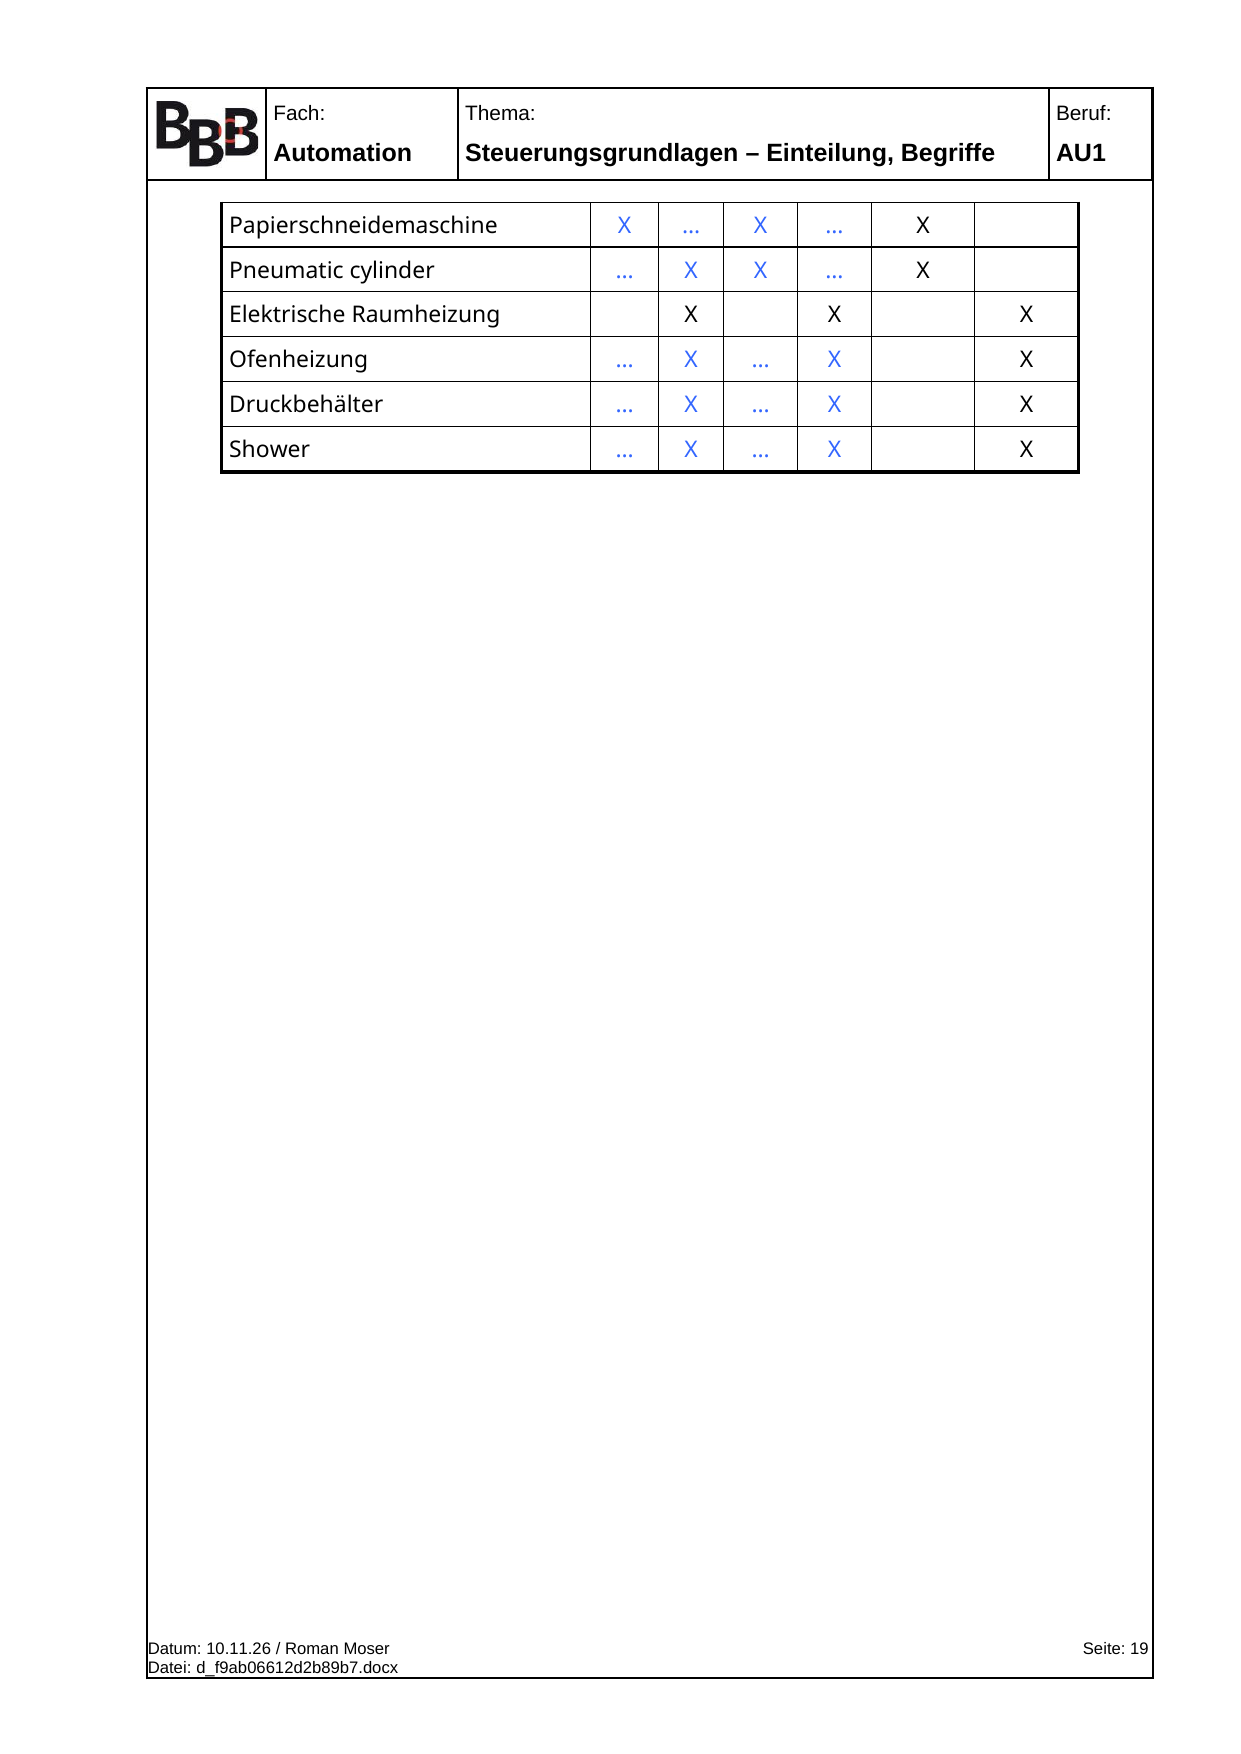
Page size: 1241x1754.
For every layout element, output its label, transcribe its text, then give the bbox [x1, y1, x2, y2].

table_cell X [659, 427, 723, 470]
table_cell [591, 292, 658, 336]
table_cell … [659, 203, 723, 246]
table_cell [872, 427, 974, 470]
table_cell … [591, 248, 658, 291]
table_cell X [975, 382, 1077, 426]
table_cell Elektrische Raumheizung [223, 292, 590, 336]
picture [155, 101, 259, 168]
table_cell … [798, 248, 871, 291]
table_cell … [591, 382, 658, 426]
table_cell X [975, 337, 1077, 381]
table_cell X [659, 248, 723, 291]
table_cell X [872, 248, 974, 291]
table_cell [872, 337, 974, 381]
table_cell [872, 382, 974, 426]
table_cell … [591, 337, 658, 381]
table_cell Papierschneidemaschine [223, 203, 590, 246]
table_cell X [659, 382, 723, 426]
table_cell [872, 292, 974, 336]
table_cell X [798, 292, 871, 336]
table_cell X [724, 248, 797, 291]
table_cell Ofenheizung [223, 337, 590, 381]
table_cell X [659, 292, 723, 336]
table_cell X [659, 337, 723, 381]
table_cell … [724, 427, 797, 470]
table_cell X [798, 427, 871, 470]
table_cell [975, 248, 1077, 291]
table_cell [724, 292, 797, 336]
table_cell Druckbehälter [223, 382, 590, 426]
table_cell [975, 203, 1077, 246]
table_cell … [591, 427, 658, 470]
table_cell X [591, 203, 658, 246]
table_cell X [872, 203, 974, 246]
table_cell … [798, 203, 871, 246]
table_cell … [724, 382, 797, 426]
table_cell X [724, 203, 797, 246]
table_cell X [798, 382, 871, 426]
table_cell … [724, 337, 797, 381]
table_cell X [798, 337, 871, 381]
table_cell X [975, 427, 1077, 470]
table_cell Pneumatic cylinder [223, 248, 590, 291]
table_cell X [975, 292, 1077, 336]
table_cell Shower [223, 427, 590, 470]
